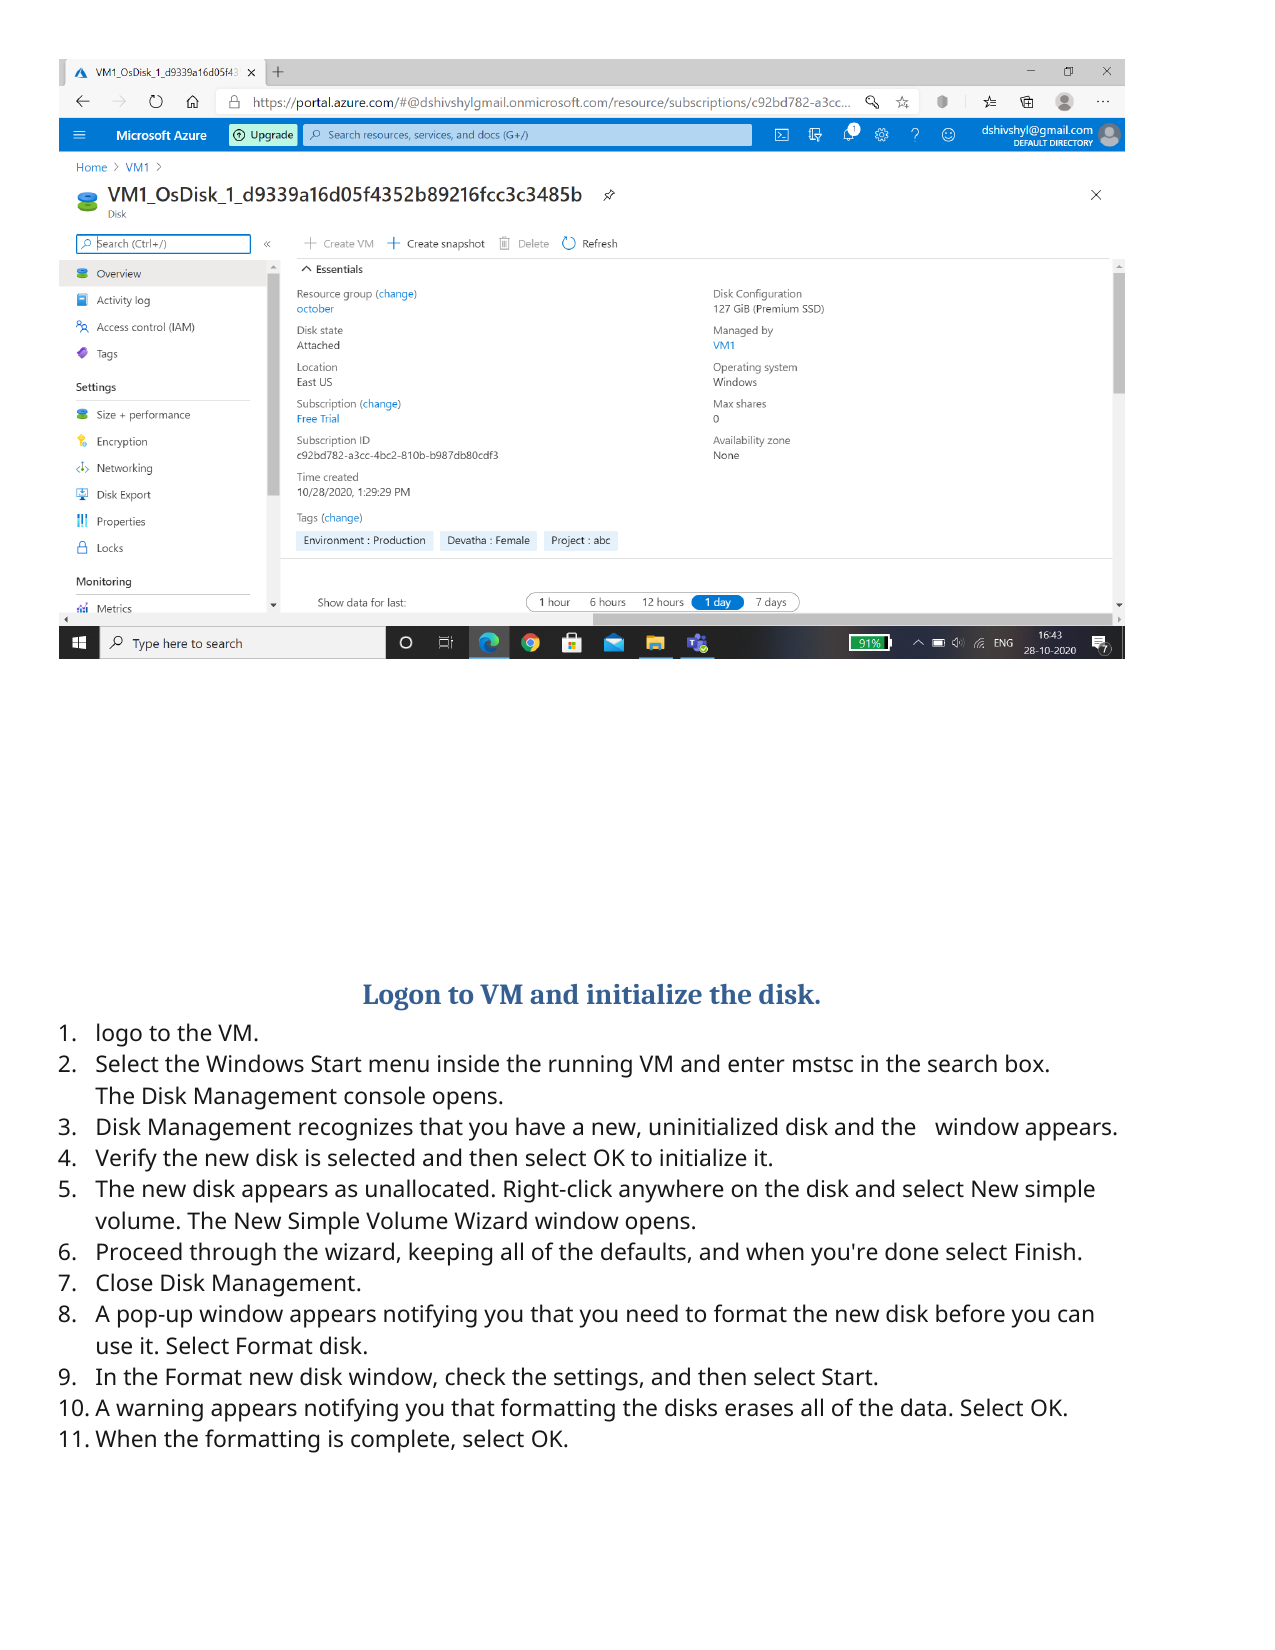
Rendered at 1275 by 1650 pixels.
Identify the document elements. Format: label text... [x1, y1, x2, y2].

list A pop-up window appears notifying you that you need to format the new disk before you can use it. Select Format disk. [58, 1298, 1125, 1361]
list The new disk appears as unallocated. Right-click anywhere on the disk and select New simple volume. The New Simple Volume Wizard window opens. [58, 1173, 1125, 1236]
list Select the Windows Start menu inside the running VM and enter mstsc in the search box. The Disk Management console opens. [58, 1048, 1125, 1111]
list Close Disk Management. [58, 1267, 1125, 1298]
list A warning appears notifying you that formatting the disks erases all of the data. Select OK. [58, 1392, 1125, 1423]
subtitle Logon to VM and initialize the disk. [59, 978, 1125, 1012]
picture [59, 59, 1125, 659]
list Proceed through the wizard, keeping all of the defaults, and when you're done select Finish. [58, 1236, 1125, 1267]
list Verify the new disk is selected and then select OK to initialize it. [58, 1142, 1125, 1173]
list In the Format new disk window, check the settings, and then select Start. [58, 1361, 1125, 1392]
list When the formatting is complete, select OK. [58, 1423, 1125, 1454]
list logo to the VM. [58, 1017, 1125, 1048]
list Disk Management recognizes that you have a new, uninitialized disk and the window appears. [58, 1111, 1125, 1142]
